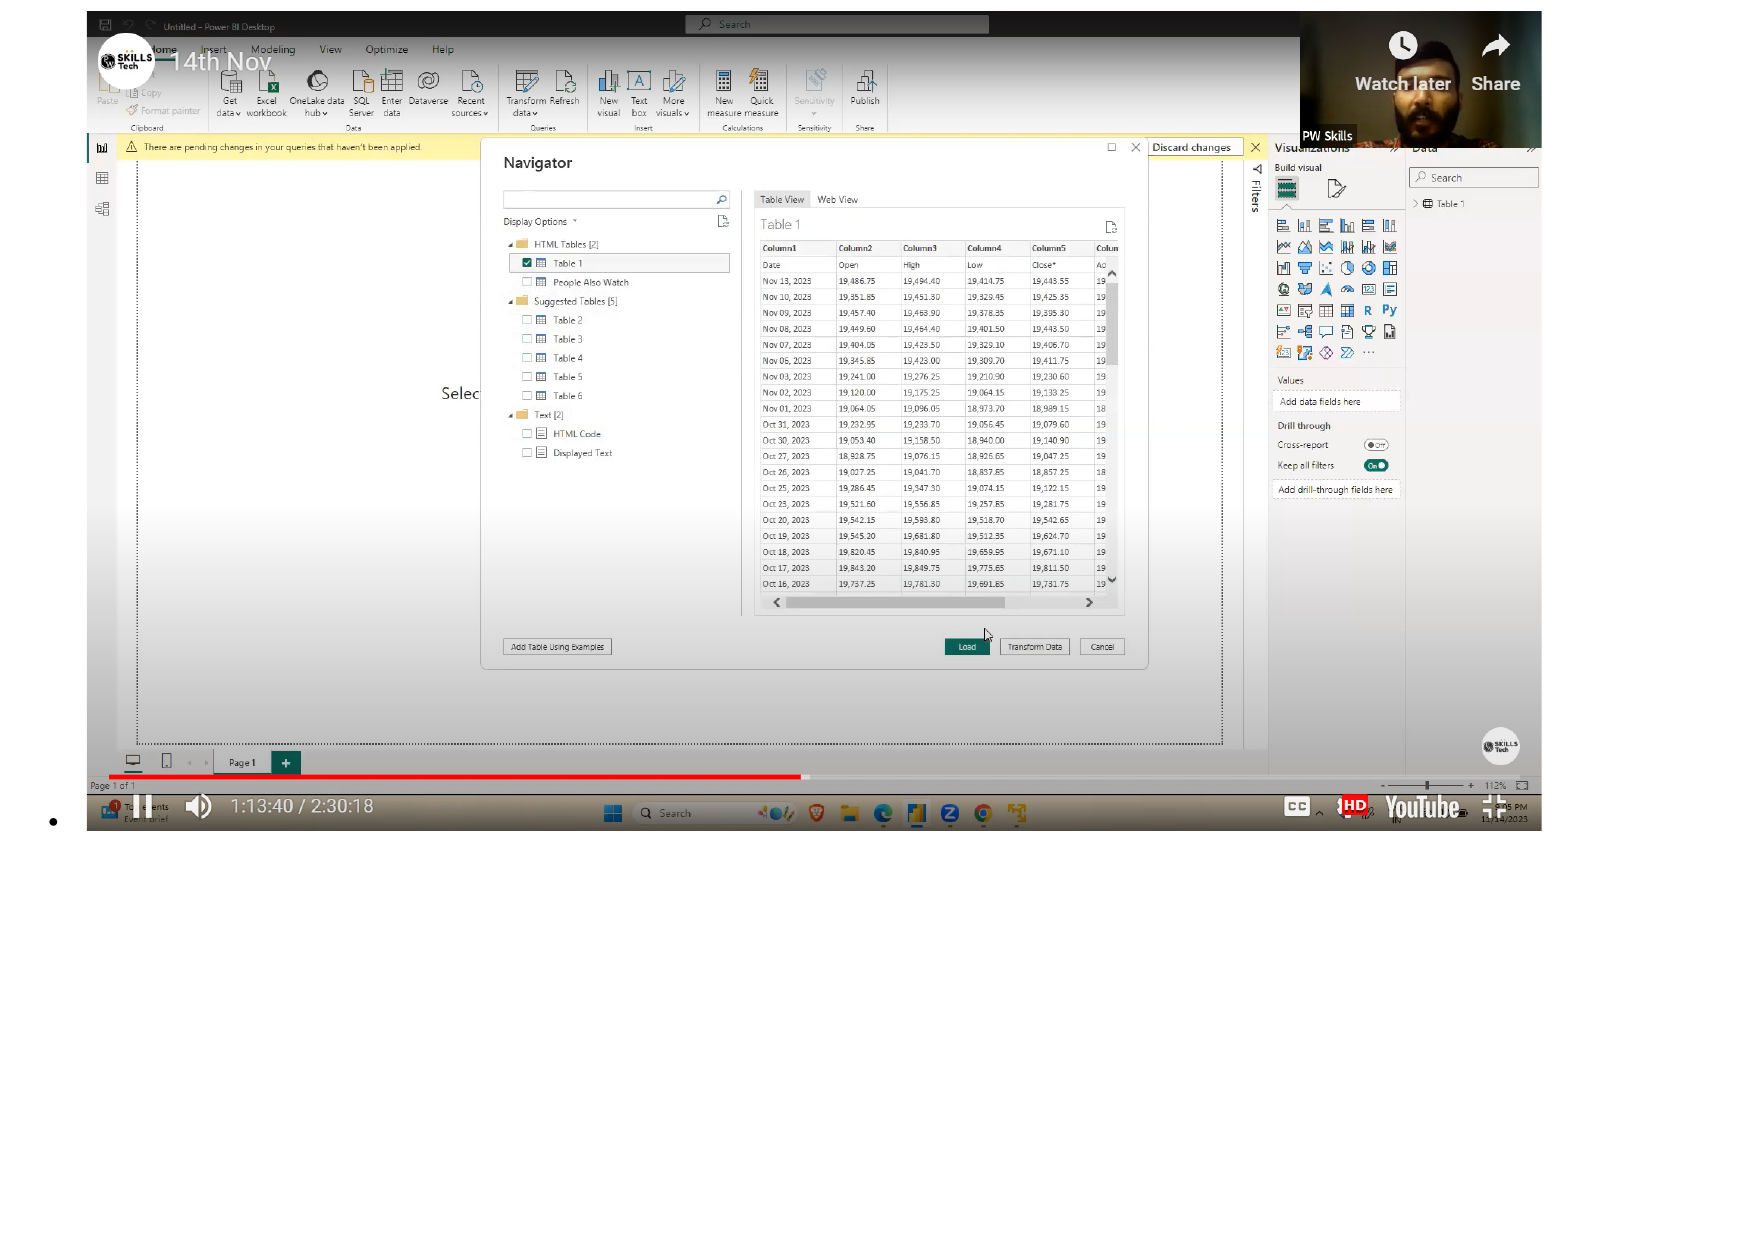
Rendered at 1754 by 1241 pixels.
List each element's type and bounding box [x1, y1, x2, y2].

picture [86, 11, 1542, 831]
